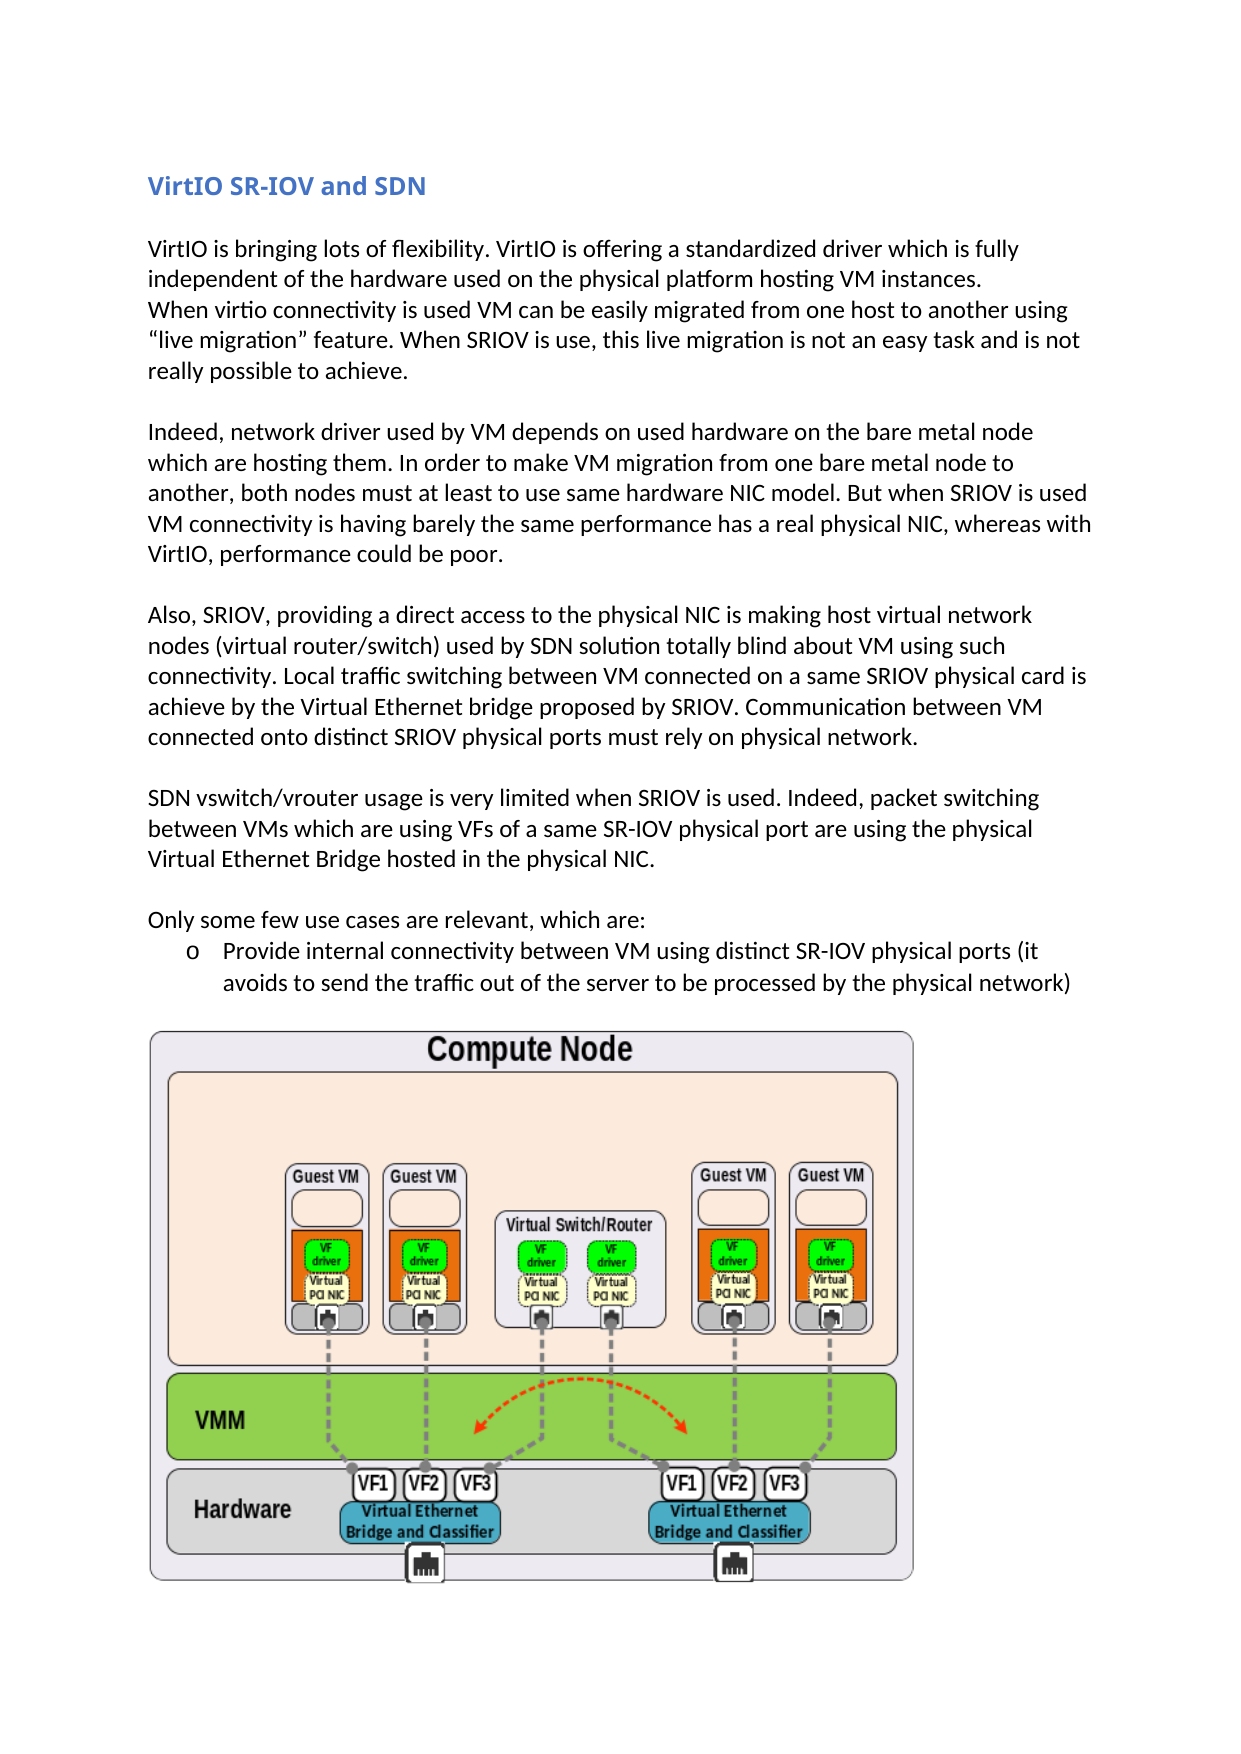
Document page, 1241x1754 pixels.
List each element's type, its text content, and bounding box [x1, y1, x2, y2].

text SDN vswitch/vrouter usage is very limited when SRIOV is used. Indeed, packet switching between VMs which are using VFs of a same SR-IOV physical port are using the physical Virtual Ethernet Bridge hosted in the physical NIC. [148, 782, 1093, 874]
text Also, SRIOV, providing a direct access to the physical NIC is making host virtual network nodes (virtual router/switch) used by SDN solution totally blind about VM using such connectivity. Local traffic switching between VM connected on a same SRIOV physical card is achieve by the Virtual Ethernet bridge proposed by SRIOV. Communication between VM connected onto distinct SRIOV physical ports must rely on physical network. [148, 599, 1093, 752]
list Provide internal connectivity between VM using distinct SR-IOV physical ports (it avoids to send the traffic out of the server to be processed by the physical network) [185, 935, 1093, 997]
text When virtio connectivity is used VM can be easily migrated from one host to another using “live migration” feature. When SRIOV is use, this live migration is not an easy task and is not really possible to achieve. [148, 294, 1093, 386]
subtitle VirtIO SR-IOV and SDN [148, 168, 1093, 202]
text VirtIO is bringing lots of flexibility. VirtIO is offering a standardized driver which is fully independent of the hardware used on the physical platform hosting VM instances. [148, 233, 1093, 294]
text Indeed, network driver used by VM depends on used hardware on the bare metal node which are hosting them. In order to make VM migration from one bare metal node to another, both nodes must at least to use same hardware NIC model. But when SRIOV is used VM connectivity is having barely the same performance has a real physical NIC, whereas with VirtIO, performance could be poor. [148, 416, 1093, 569]
text Only some few use cases are relevant, which are: [148, 904, 1093, 935]
